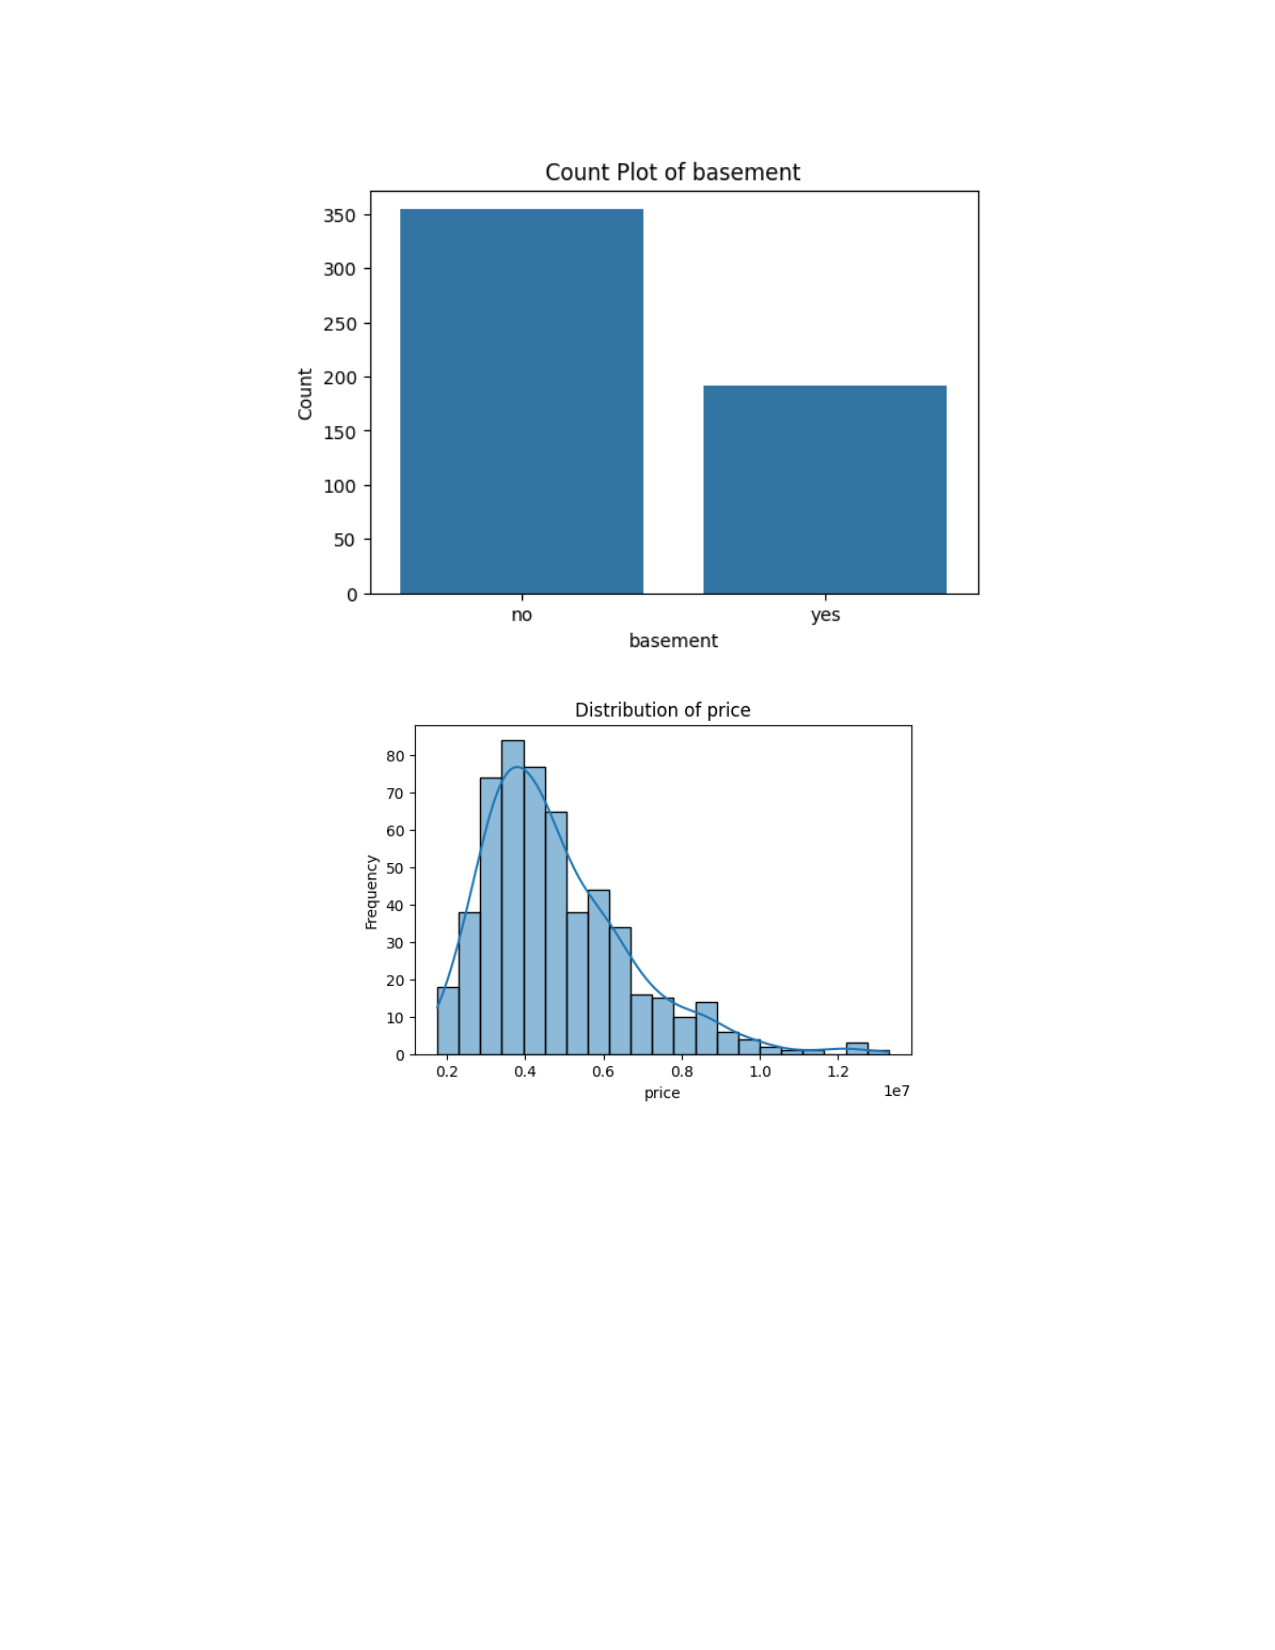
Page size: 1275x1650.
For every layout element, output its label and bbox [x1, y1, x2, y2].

picture [354, 691, 921, 1111]
picture [285, 150, 990, 663]
